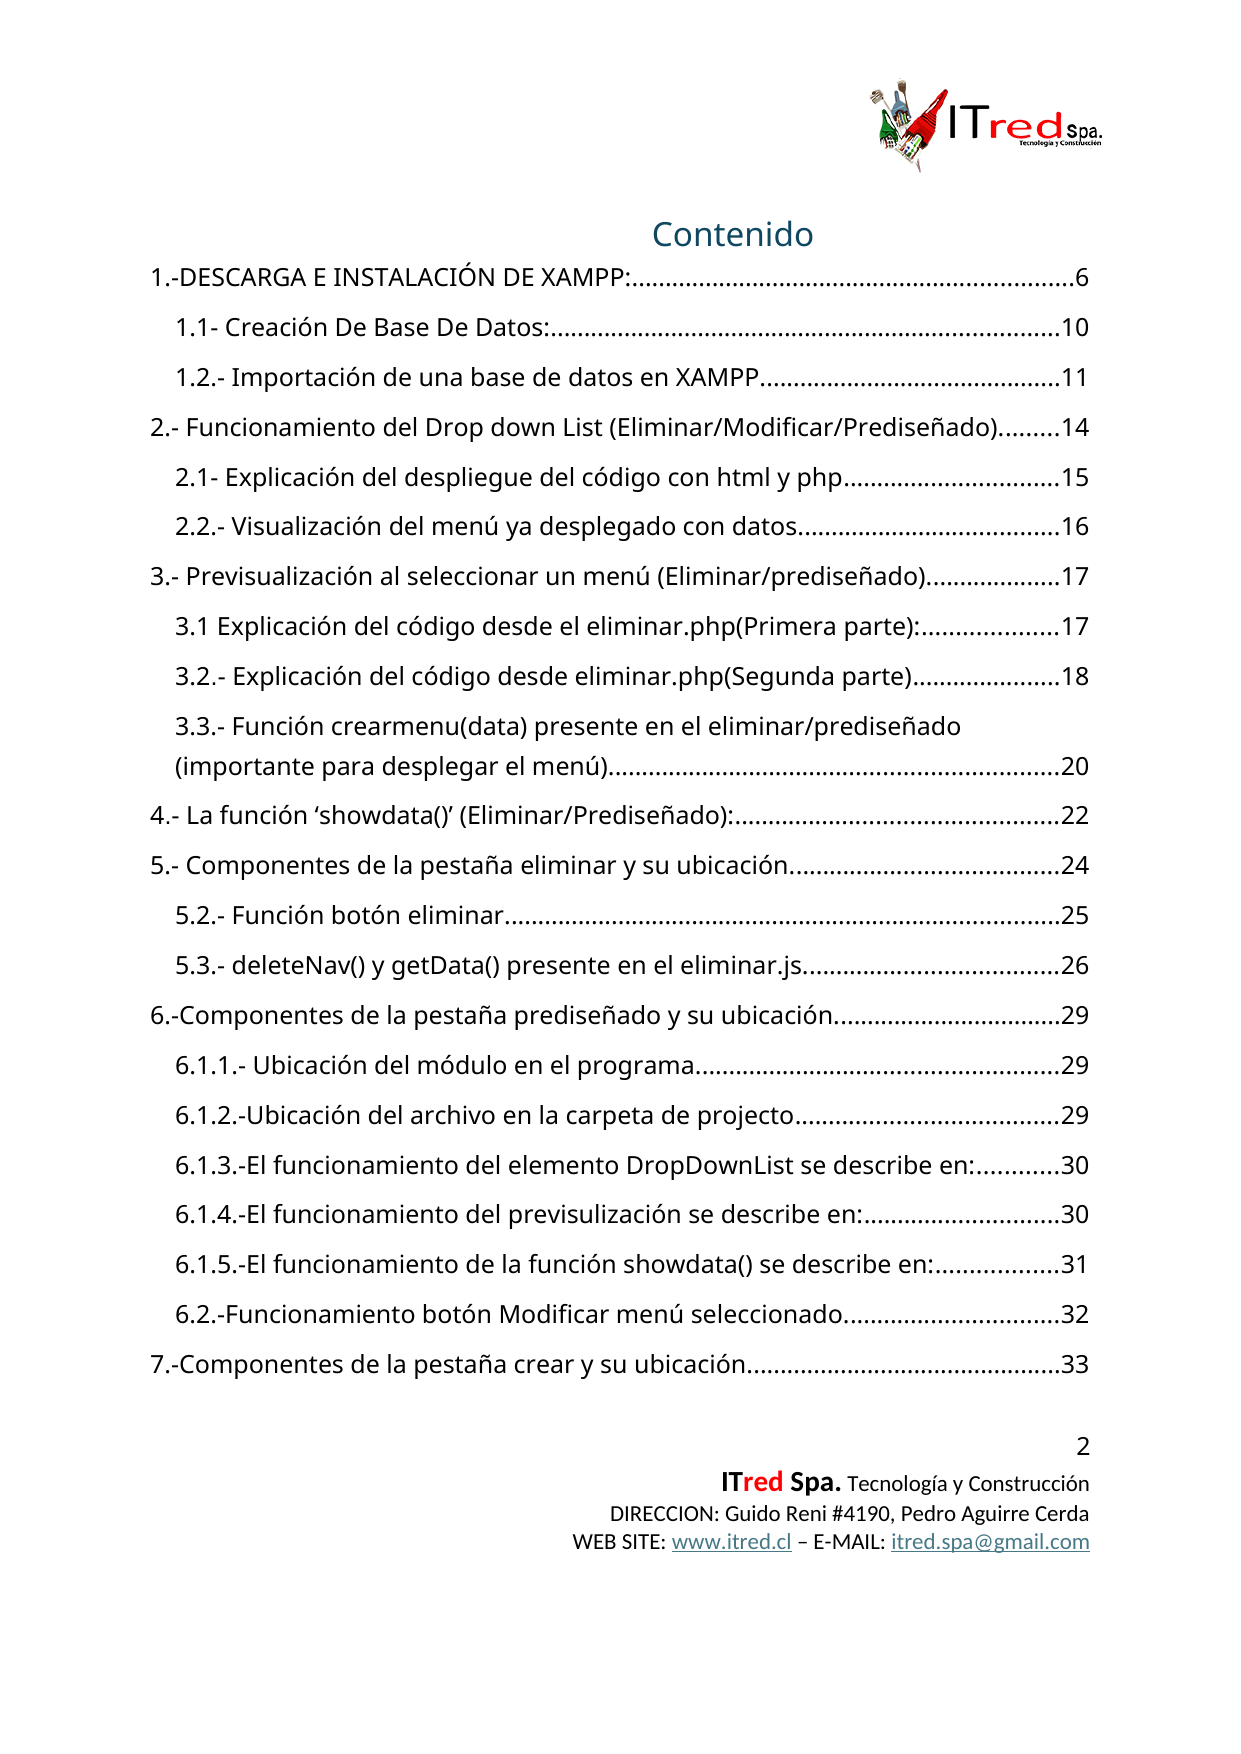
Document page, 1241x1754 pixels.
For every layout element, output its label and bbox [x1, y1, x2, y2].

picture [868, 77, 1102, 174]
